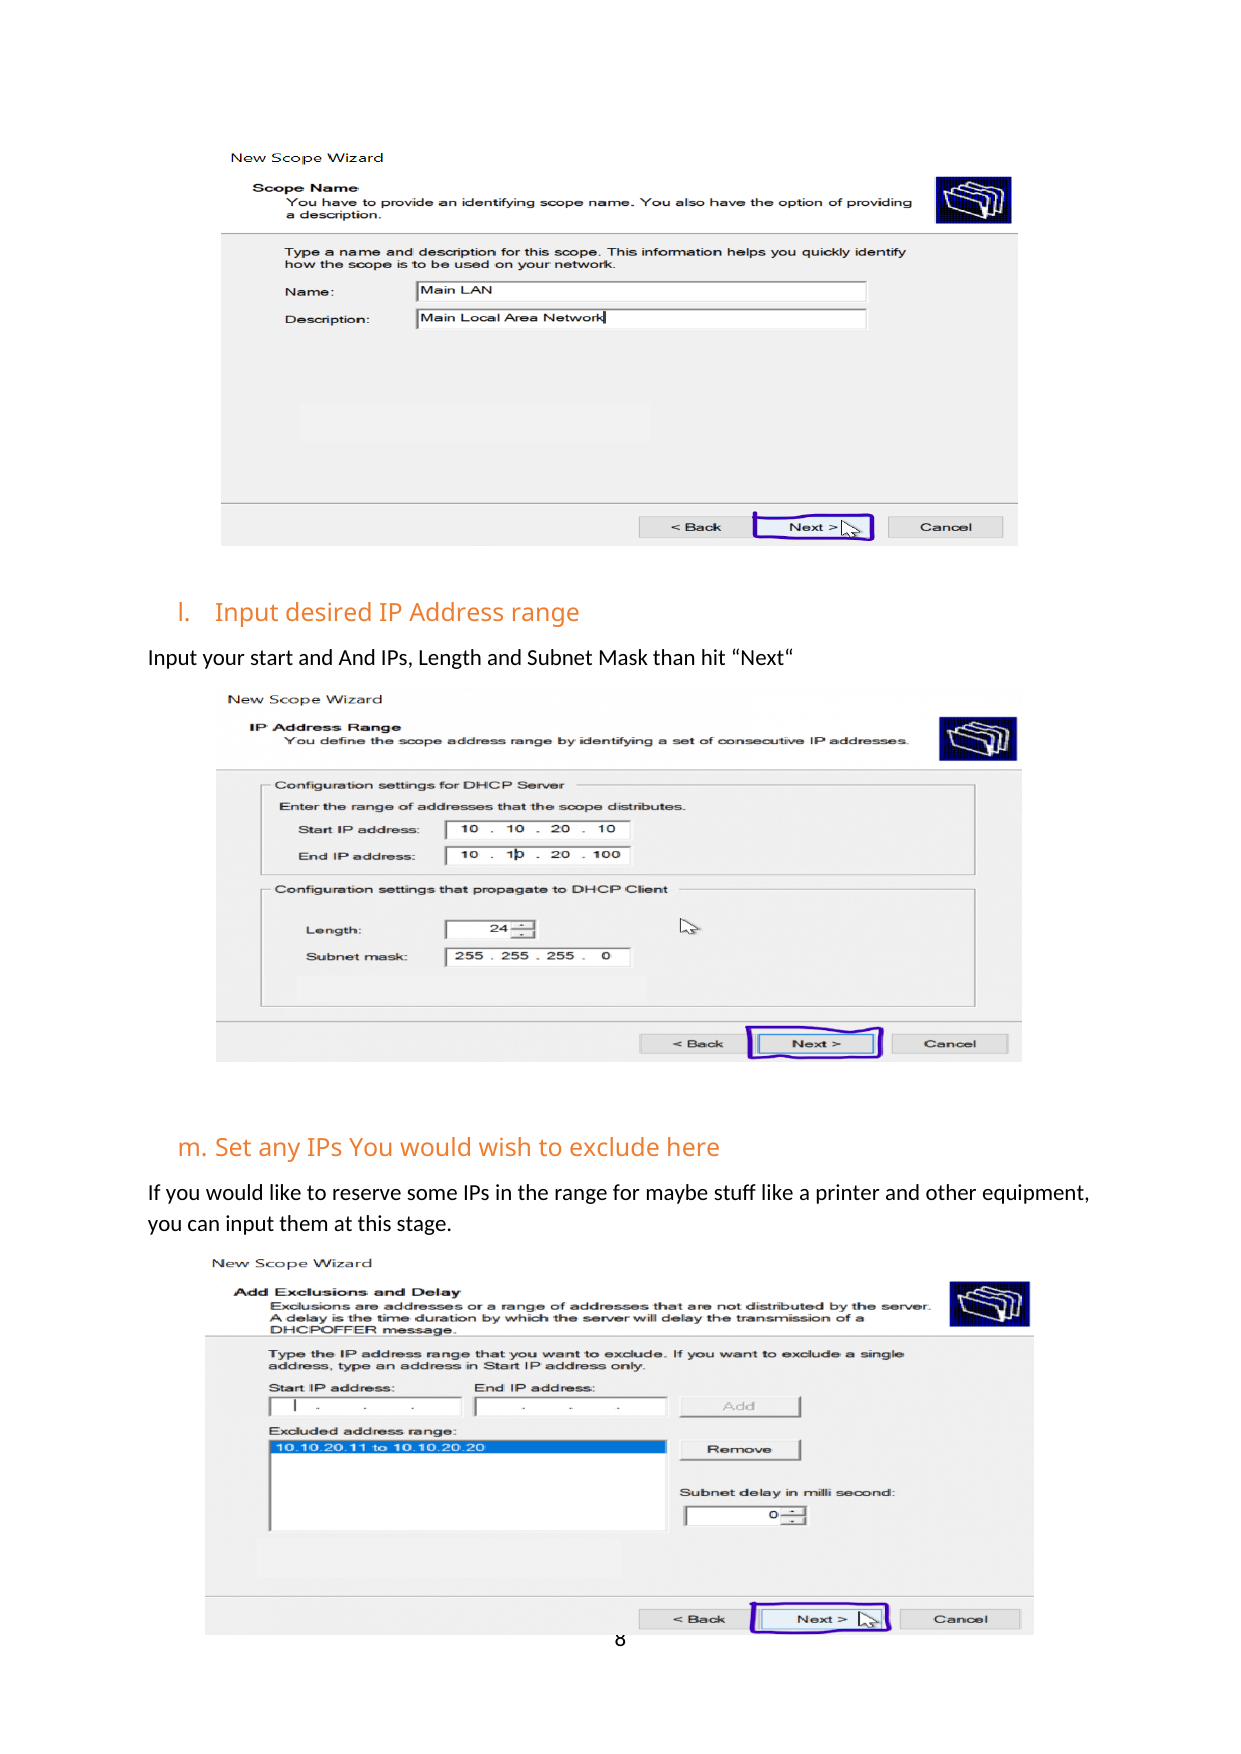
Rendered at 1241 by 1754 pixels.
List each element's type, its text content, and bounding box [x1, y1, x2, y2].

picture [205, 1254, 1034, 1635]
subtitle Input desired IP Address range [177, 594, 1093, 628]
picture [221, 147, 1018, 546]
subtitle Set any IPs You would wish to exclude here [177, 1129, 1093, 1163]
picture [216, 688, 1022, 1062]
text Input your start and And IPs, Length and Subnet Mask than hit “Next“ [148, 643, 1093, 672]
text If you would like to reserve some IPs in the range for maybe stuff like a printer and other equipment, you can input them at this stage. [148, 1178, 1093, 1237]
